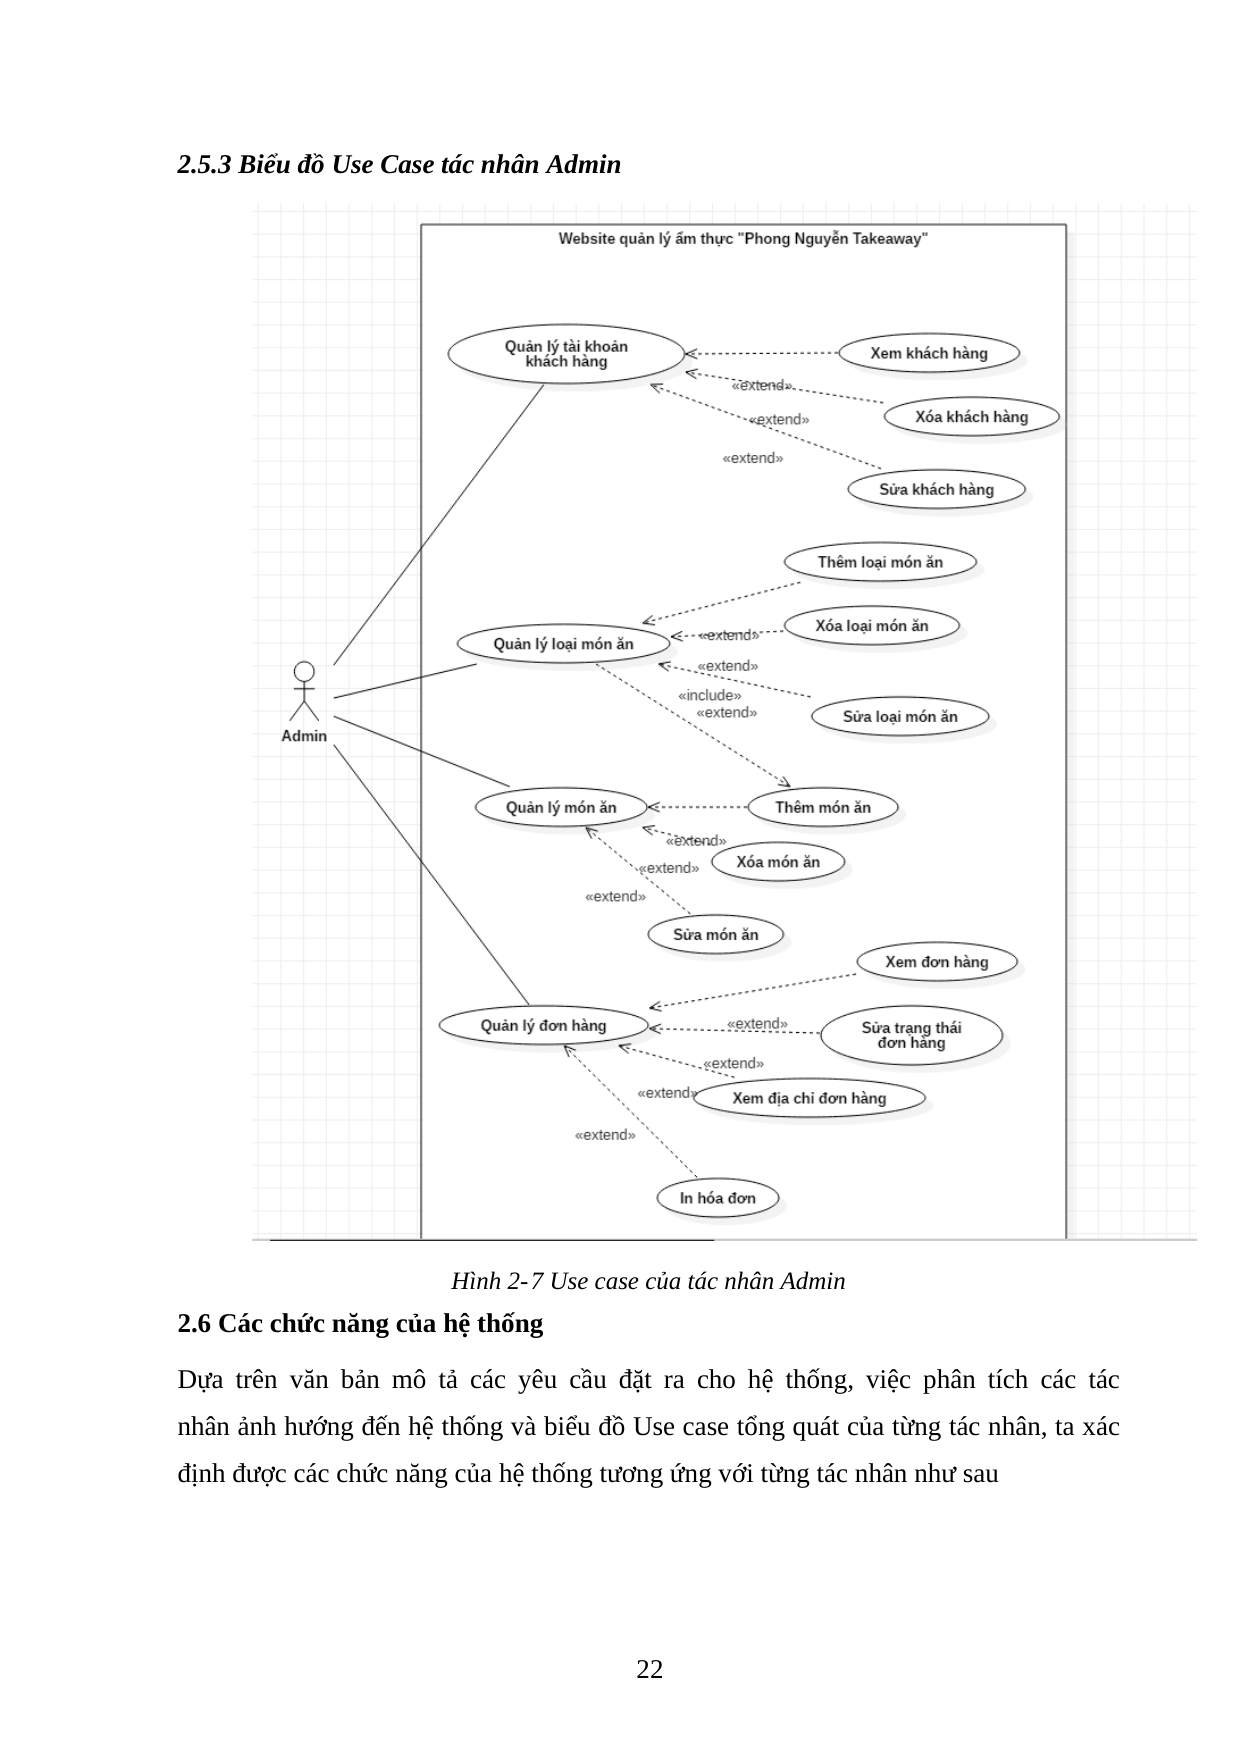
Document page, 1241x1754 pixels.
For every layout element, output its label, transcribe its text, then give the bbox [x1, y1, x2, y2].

picture [252, 203, 1198, 1241]
subtitle Biểu đồ Use Case tác nhân Admin [177, 148, 1122, 179]
subtitle Các chức năng của hệ thống [177, 1307, 1122, 1338]
text Dựa trên văn bản mô tả các yêu cầu đặt ra cho hệ thống, việc phân tích các tác nhân ảnh hướng đến hệ thống và biểu đồ Use case tổng quát của từng tác nhân, ta xác định được các chức năng của hệ thống tương ứng với từng tác nhân như sau [177, 1363, 1122, 1488]
